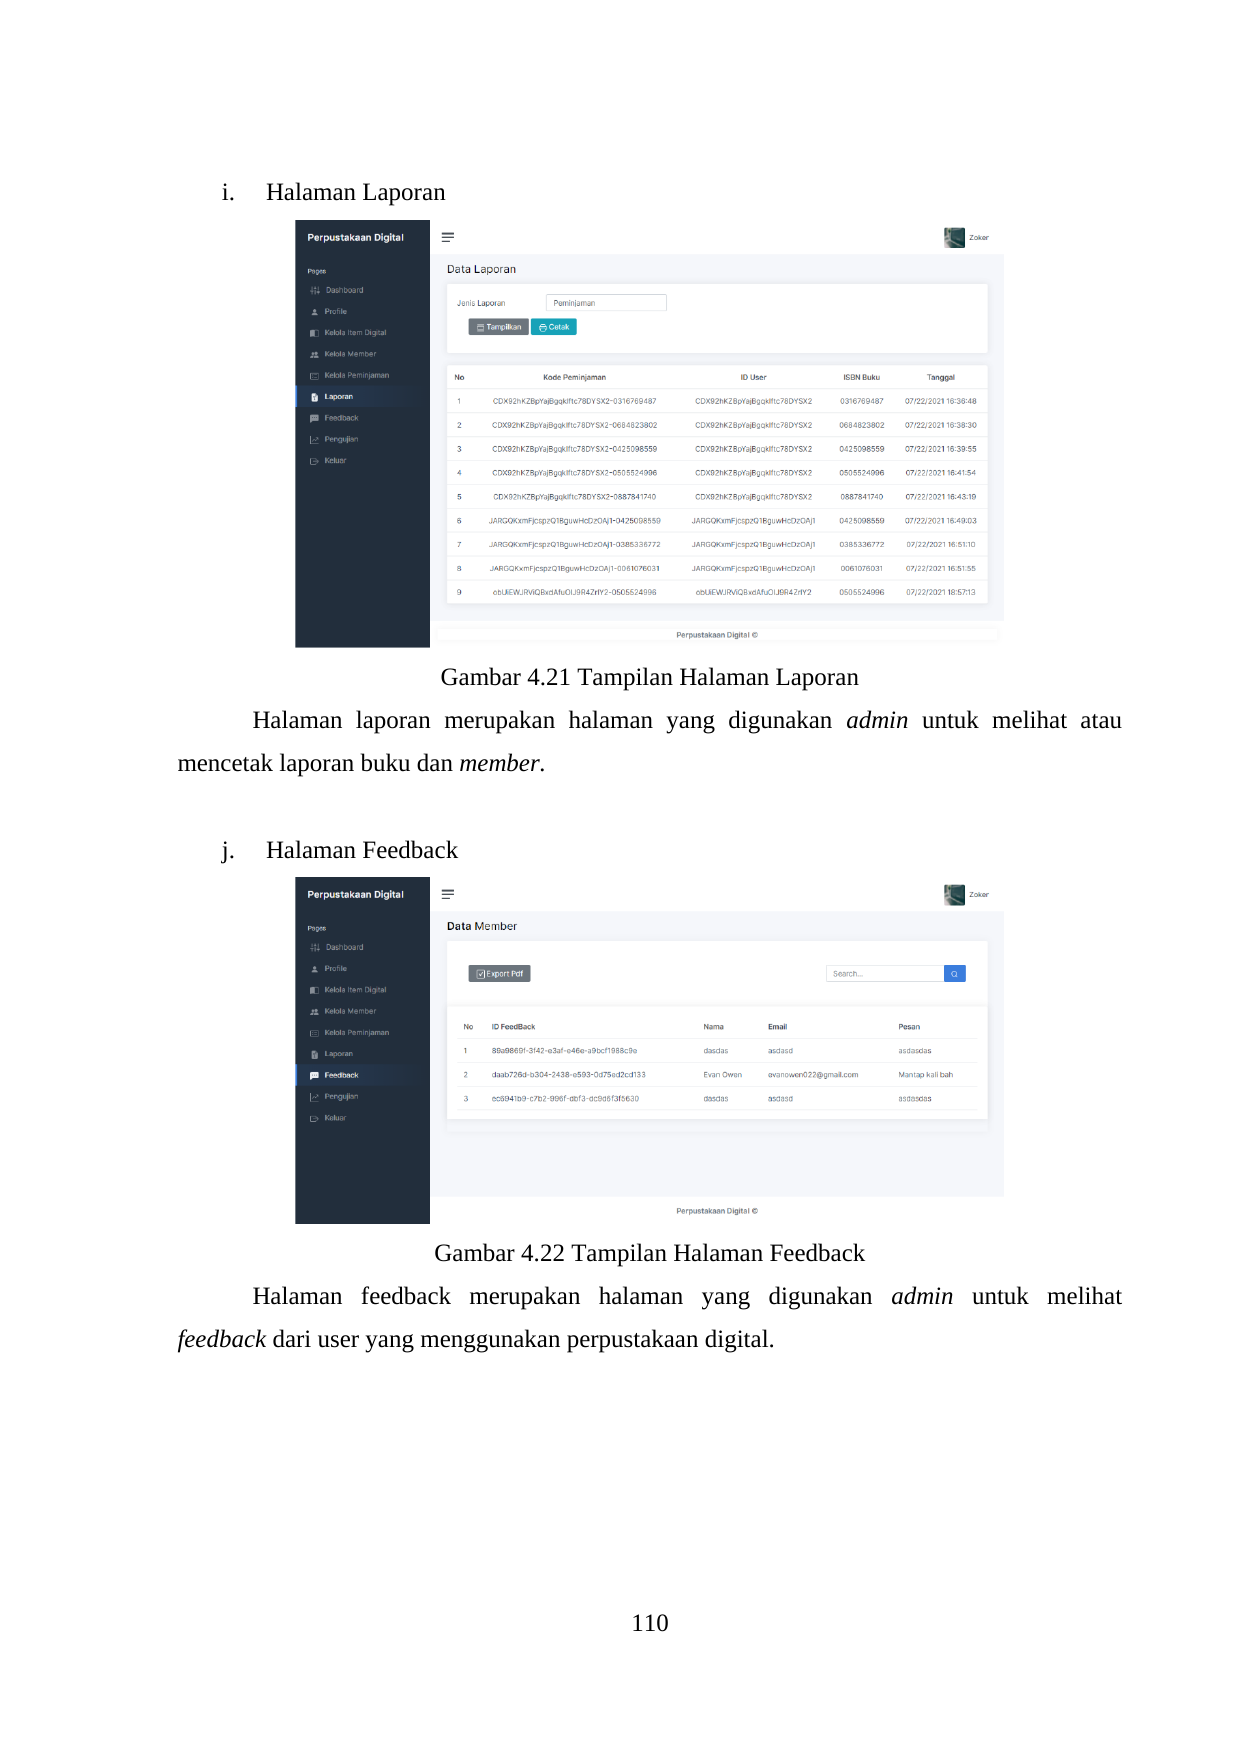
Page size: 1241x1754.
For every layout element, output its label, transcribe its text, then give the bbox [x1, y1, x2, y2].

picture [295, 877, 1004, 1224]
text Halaman feedback merupakan halaman yang digunakan admin untuk melihat feedback dari user yang menggunakan perpustakaan digital. [177, 1281, 1122, 1353]
text Gambar 4.22 Tampilan Halaman Feedback [177, 1238, 1122, 1267]
list Halaman Feedback [222, 835, 1122, 863]
text Halaman laporan merupakan halaman yang digunakan admin untuk melihat atau mencetak laporan buku dan member. [177, 705, 1122, 777]
picture [295, 220, 1004, 648]
text Gambar 4.21 Tampilan Halaman Laporan [177, 662, 1122, 691]
list Halaman Laporan [222, 177, 1122, 206]
